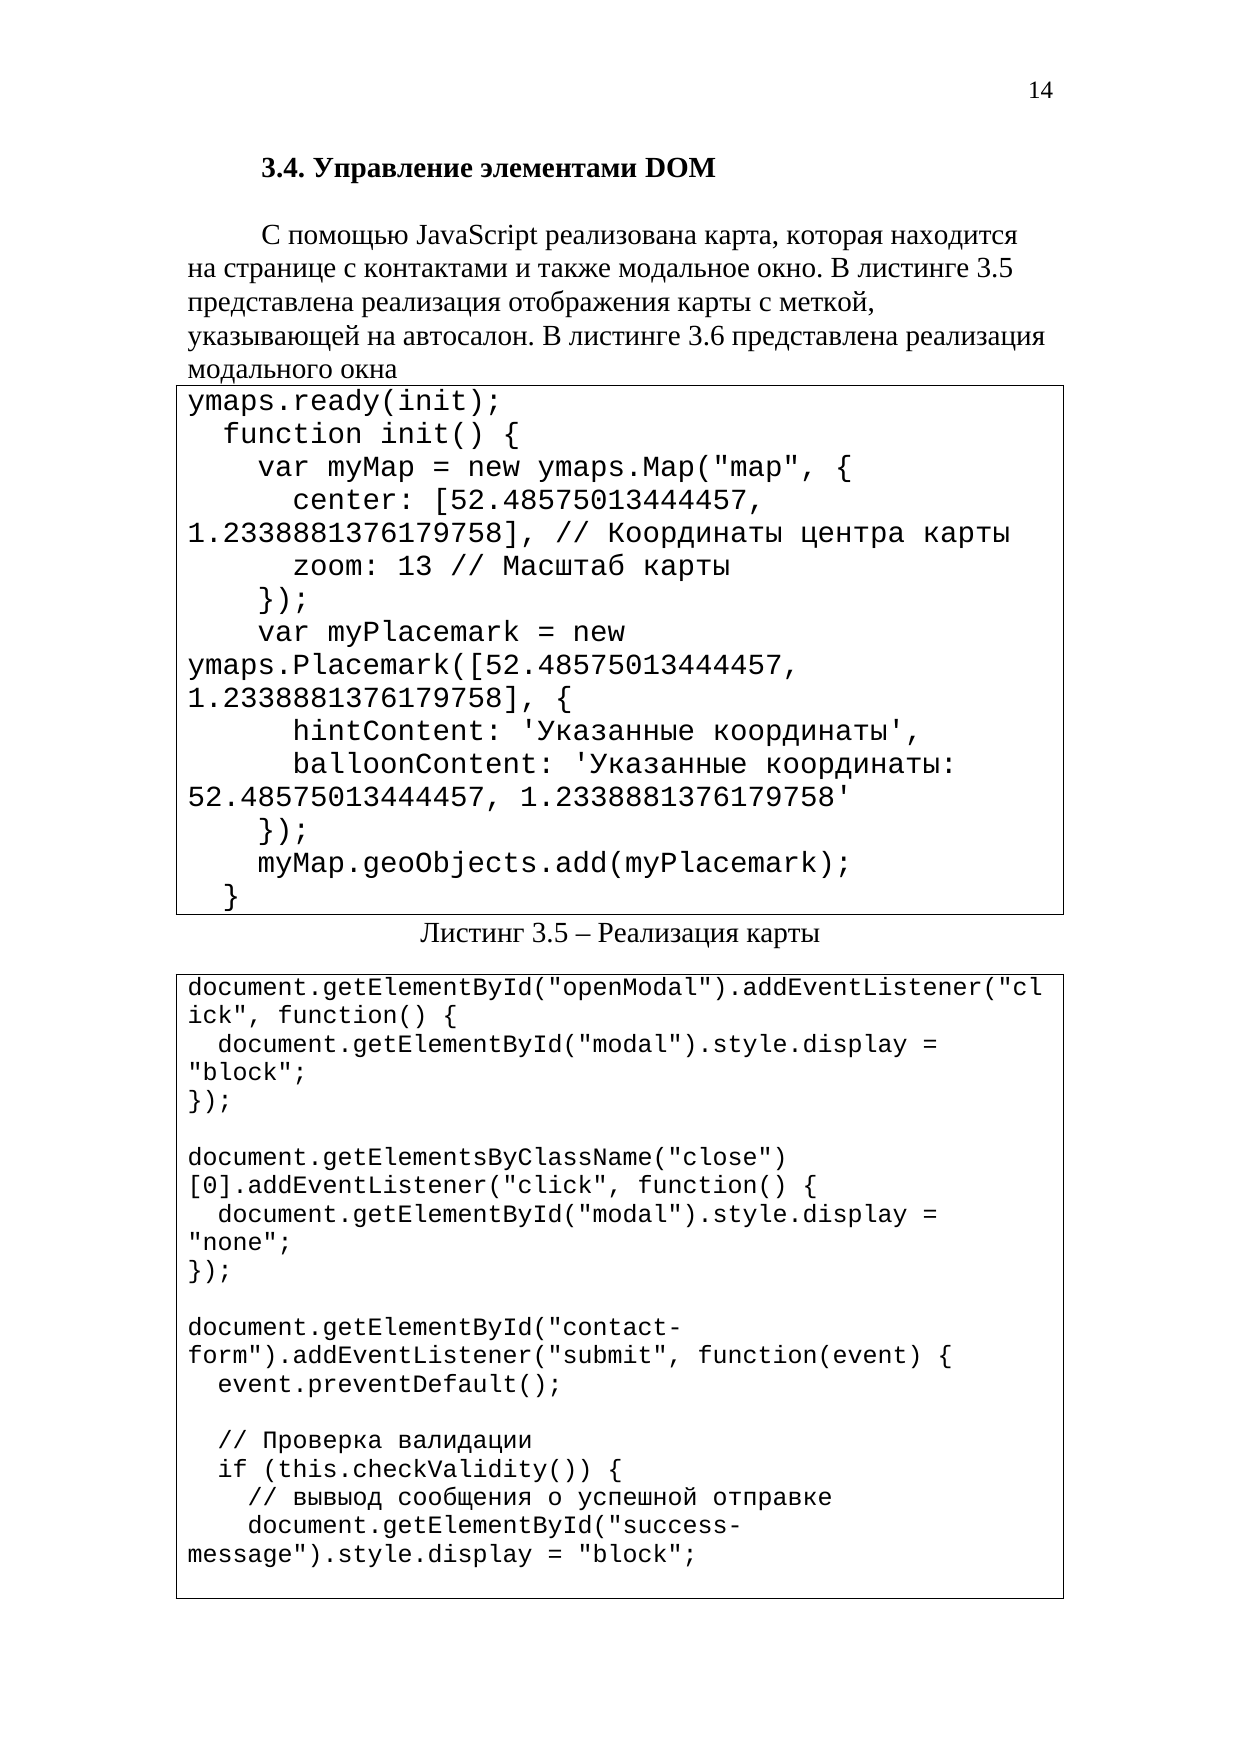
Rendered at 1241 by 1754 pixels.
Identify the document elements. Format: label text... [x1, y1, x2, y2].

table_header ymaps.ready(init); function init() { var myMap = new ymaps.Map("map", { center: [52.48575013444457, 1.2338881376179758], // Координаты центра карты zoom: 13 // Масштаб карты }); var myPlacemark = new ymaps.Placemark([52.48575013444457, 1.2338881376179758], { hintContent: 'Указанные координаты', balloonContent: 'Указанные координаты: 52.48575013444457, 1.2338881376179758' }); myMap.geoObjects.add(myPlacemark); } [177, 386, 1063, 914]
text Листинг 3.5 – Реализация карты [187, 915, 1053, 949]
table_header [177, 975, 1063, 1598]
text 3.4. Управление элементами DOM [187, 150, 1053, 183]
text С помощью JavaScript реализована карта, которая находится на странице с контактами и также модальное окно. В листинге 3.5 представлена реализация отображения карты с меткой, указывающей на автосалон. В листинге 3.6 представлена реализация модального окна [187, 217, 1053, 385]
